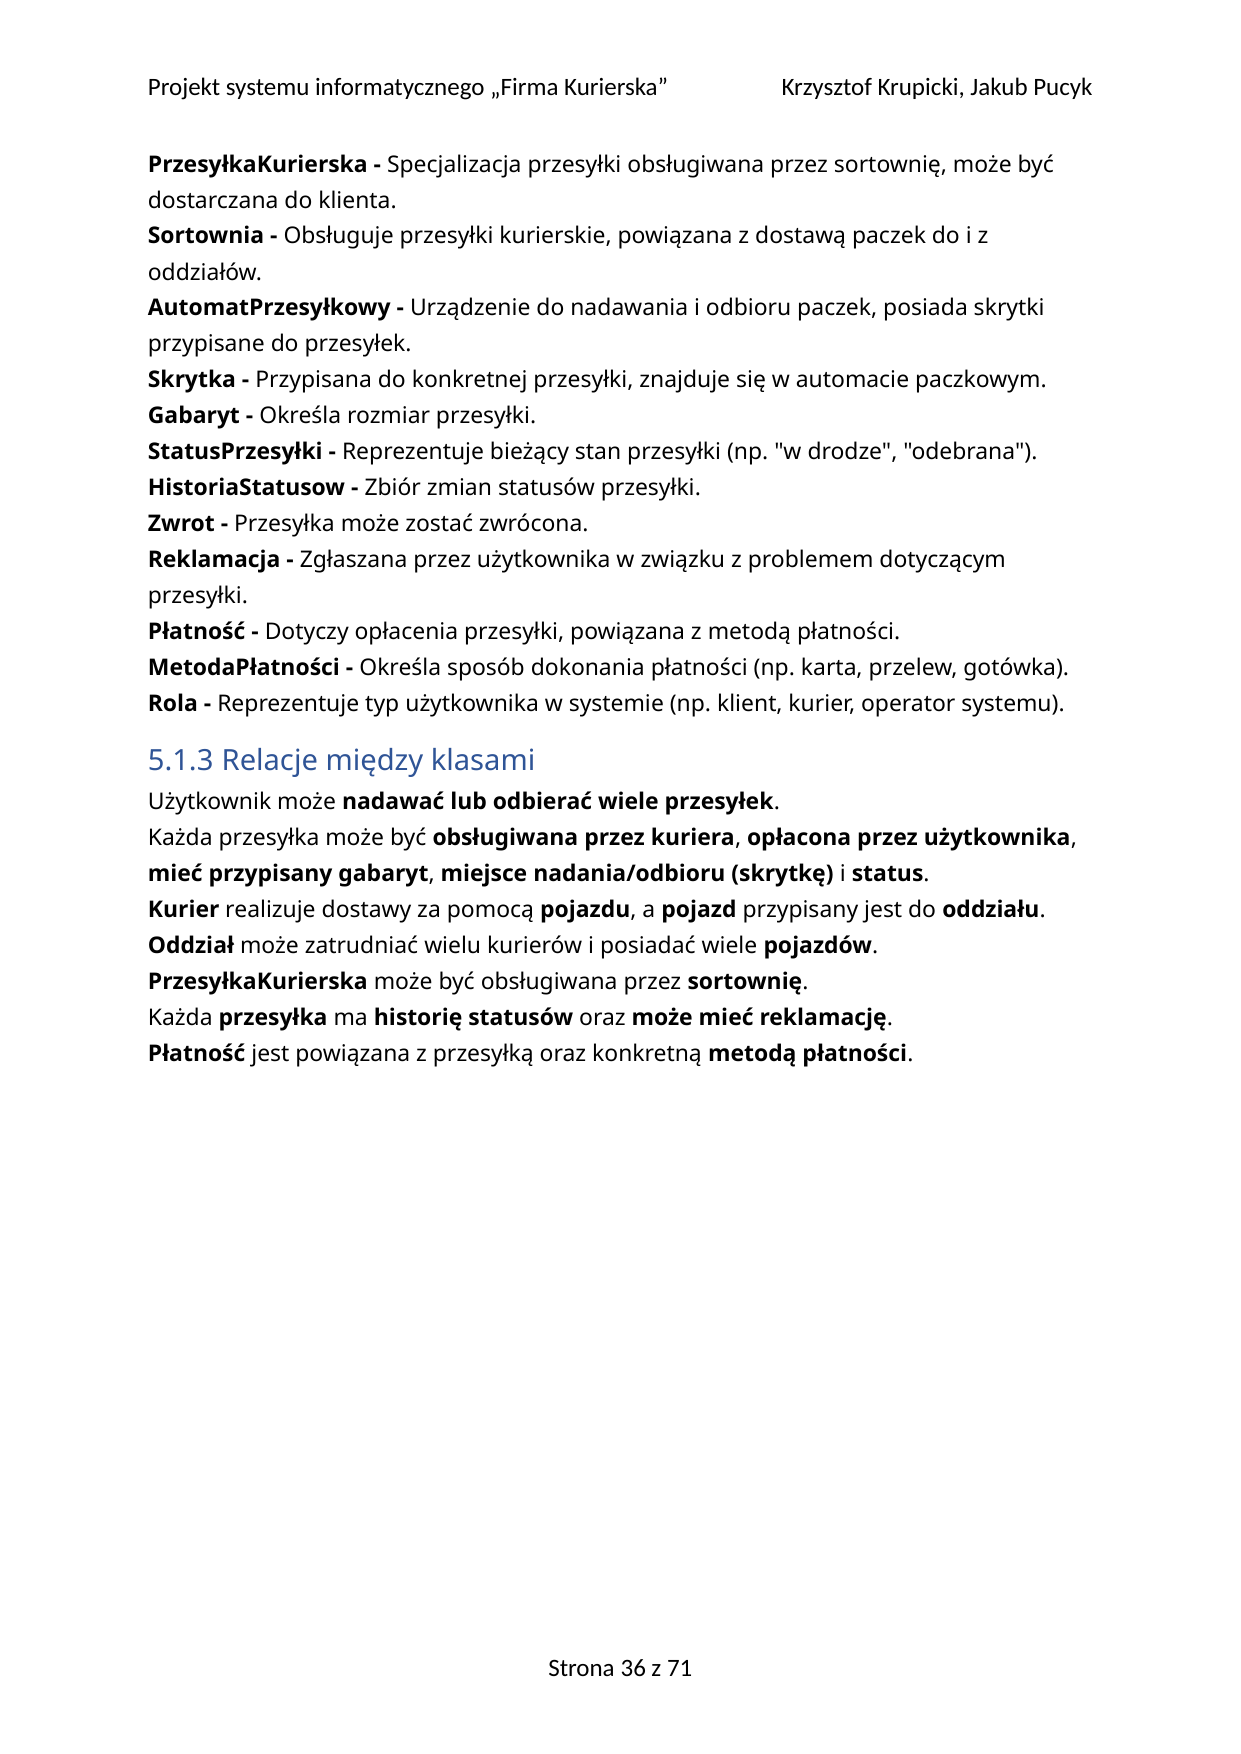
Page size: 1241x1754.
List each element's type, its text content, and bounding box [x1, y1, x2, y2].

text Oddział może zatrudniać wielu kurierów i posiadać wiele pojazdów. [148, 929, 1093, 960]
list Reklamacja - Zgłaszana przez użytkownika w związku z problemem dotyczącym przesyłki. [148, 543, 1093, 610]
list StatusPrzesyłki - Reprezentuje bieżący stan przesyłki (np. "w drodze", "odebrana"). [148, 435, 1093, 466]
text Płatność jest powiązana z przesyłką oraz konkretną metodą płatności. [148, 1036, 1093, 1068]
text Każda przesyłka może być obsługiwana przez kuriera, opłacona przez użytkownika, mieć przypisany gabaryt, miejsce nadania/odbioru (skrytkę) i status. [148, 821, 1093, 888]
text Każda przesyłka ma historię statusów oraz może mieć reklamację. [148, 1001, 1093, 1032]
text PrzesyłkaKurierska może być obsługiwana przez sortownię. [148, 964, 1093, 996]
list Zwrot - Przesyłka może zostać zwrócona. [148, 507, 1093, 538]
list Skrytka - Przypisana do konkretnej przesyłki, znajduje się w automacie paczkowym. [148, 363, 1093, 394]
list HistoriaStatusow - Zbiór zmian statusów przesyłki. [148, 471, 1093, 502]
list AutomatPrzesyłkowy - Urządzenie do nadawania i odbioru paczek, posiada skrytki przypisane do przesyłek. [148, 291, 1093, 358]
list Sortownia - Obsługuje przesyłki kurierskie, powiązana z dostawą paczek do i z oddziałów. [148, 219, 1093, 287]
text Użytkownik może nadawać lub odbierać wiele przesyłek. [148, 785, 1093, 816]
list Płatność - Dotyczy opłacenia przesyłki, powiązana z metodą płatności. [148, 615, 1093, 646]
subtitle 5.1.3 Relacje między klasami [148, 739, 1093, 779]
list PrzesyłkaKurierska - Specjalizacja przesyłki obsługiwana przez sortownię, może być dostarczana do klienta. [148, 148, 1093, 215]
text Kurier realizuje dostawy za pomocą pojazdu, a pojazd przypisany jest do oddziału. [148, 893, 1093, 924]
list Rola - Reprezentuje typ użytkownika w systemie (np. klient, kurier, operator systemu). [148, 687, 1093, 718]
list Gabaryt - Określa rozmiar przesyłki. [148, 399, 1093, 430]
list MetodaPłatności - Określa sposób dokonania płatności (np. karta, przelew, gotówka). [148, 651, 1093, 682]
